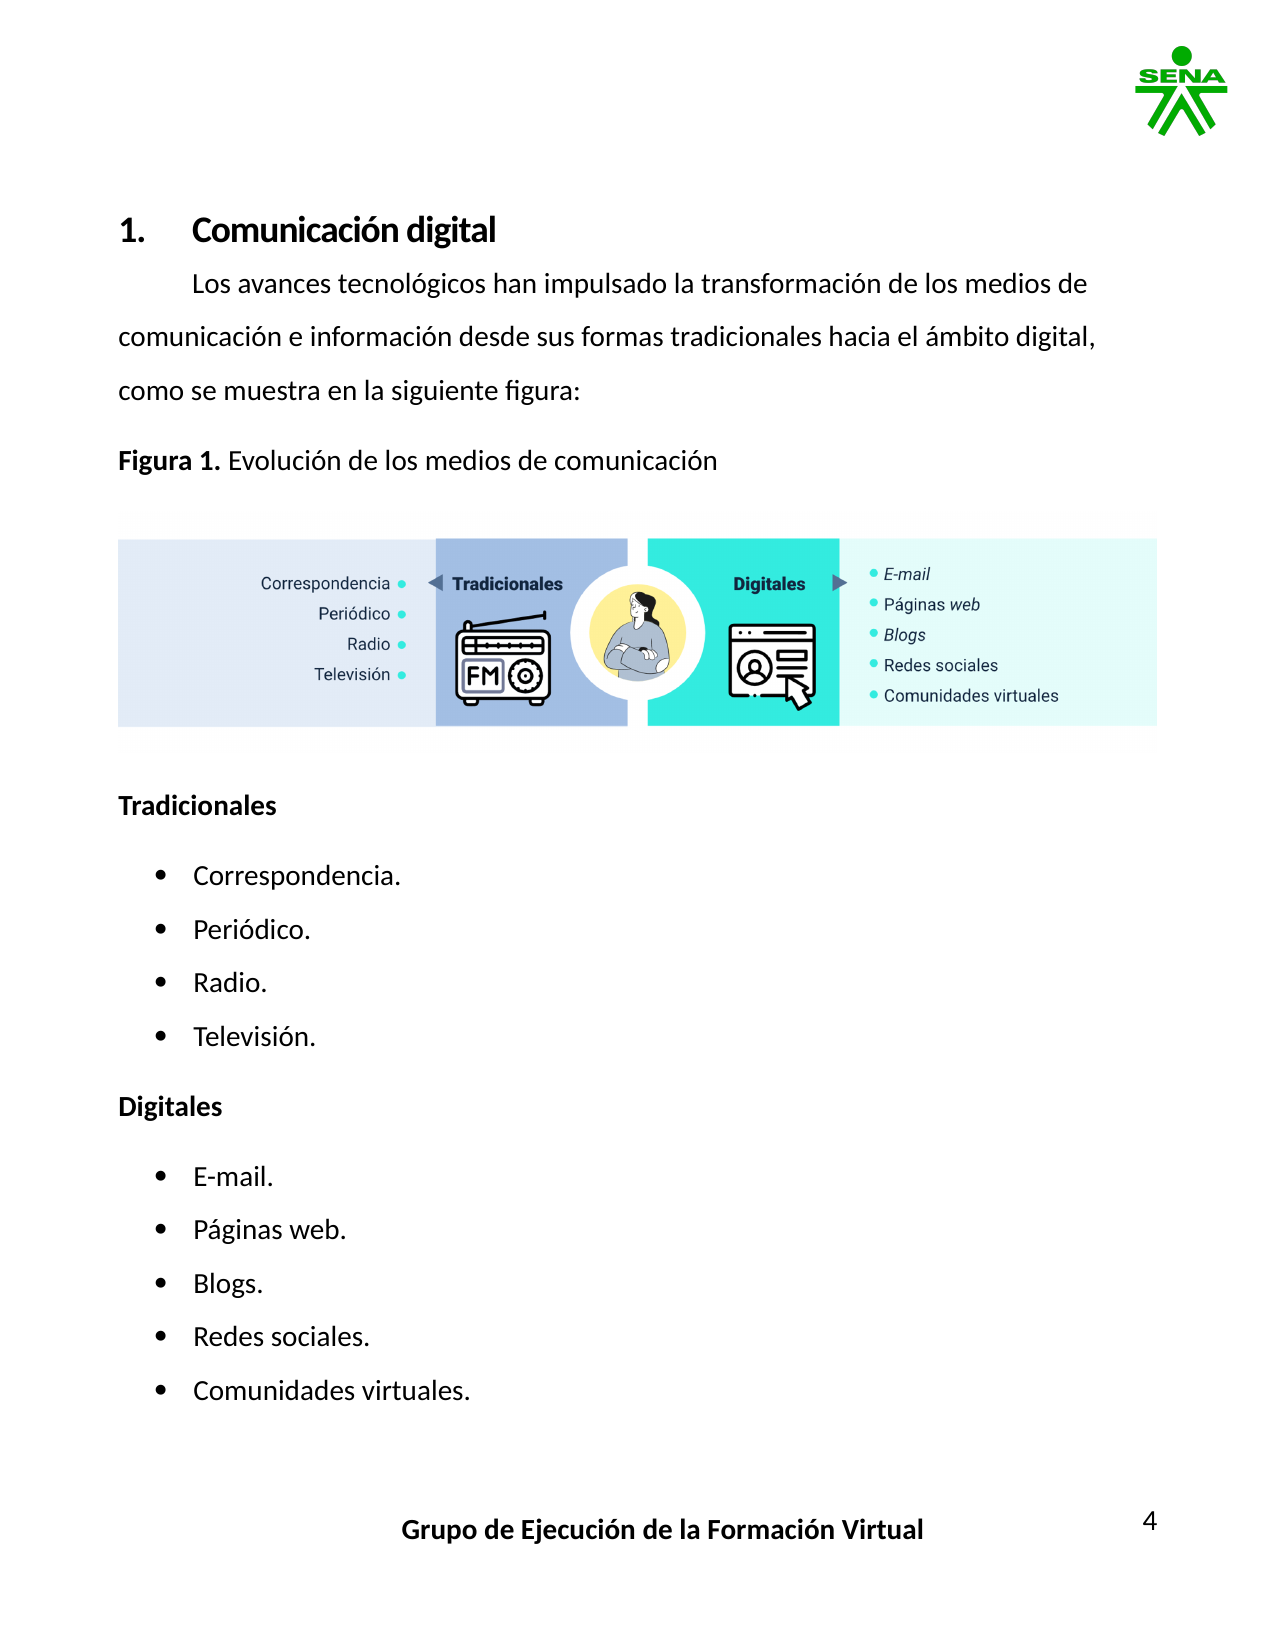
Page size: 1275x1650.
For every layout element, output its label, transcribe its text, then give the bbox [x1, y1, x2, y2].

text Figura 1. Evolución de los medios de comunicación [118, 442, 1157, 477]
list E-mail. [156, 1158, 1157, 1193]
list Radio. [156, 964, 1157, 1000]
text Digitales [118, 1088, 1157, 1123]
list Redes sociales. [156, 1318, 1157, 1354]
list Blogs. [156, 1265, 1157, 1300]
picture [1135, 46, 1228, 136]
list Páginas web. [156, 1211, 1157, 1247]
list Televisión. [156, 1018, 1157, 1053]
text Los avances tecnológicos han impulsado la transformación de los medios de comunicación e información desde sus formas tradicionales hacia el ámbito digital, como se muestra en la siguiente figura: [118, 265, 1157, 407]
picture [118, 511, 1157, 753]
list Periódico. [156, 911, 1157, 946]
list Comunidades virtuales. [156, 1372, 1157, 1407]
subtitle Comunicación digital [118, 206, 1157, 252]
list Correspondencia. [156, 857, 1157, 893]
text Tradicionales [118, 787, 1157, 823]
